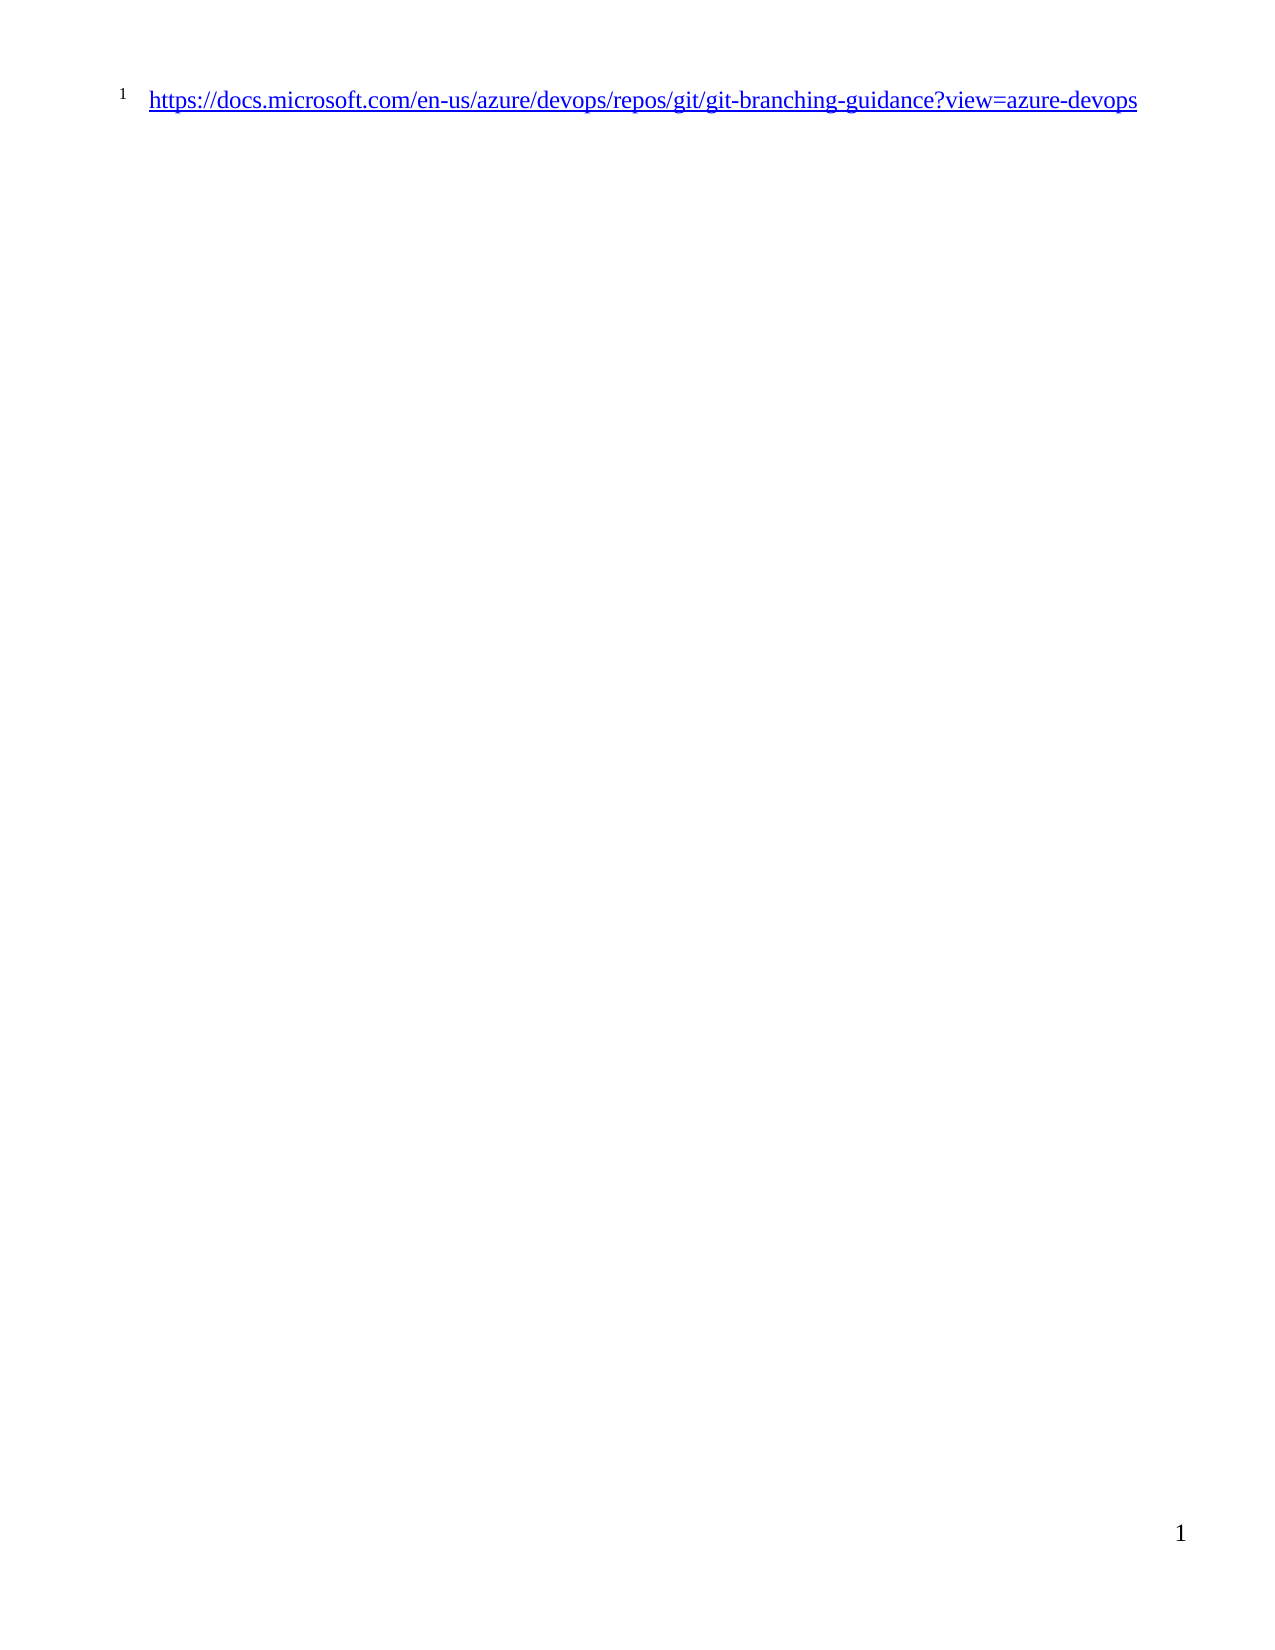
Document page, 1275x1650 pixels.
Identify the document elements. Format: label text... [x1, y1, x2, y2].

text 1 https://docs.microsoft.com/en-us/azure/devops/repos/git/git-branching-guidance?view=azure-devops [118, 83, 1227, 114]
